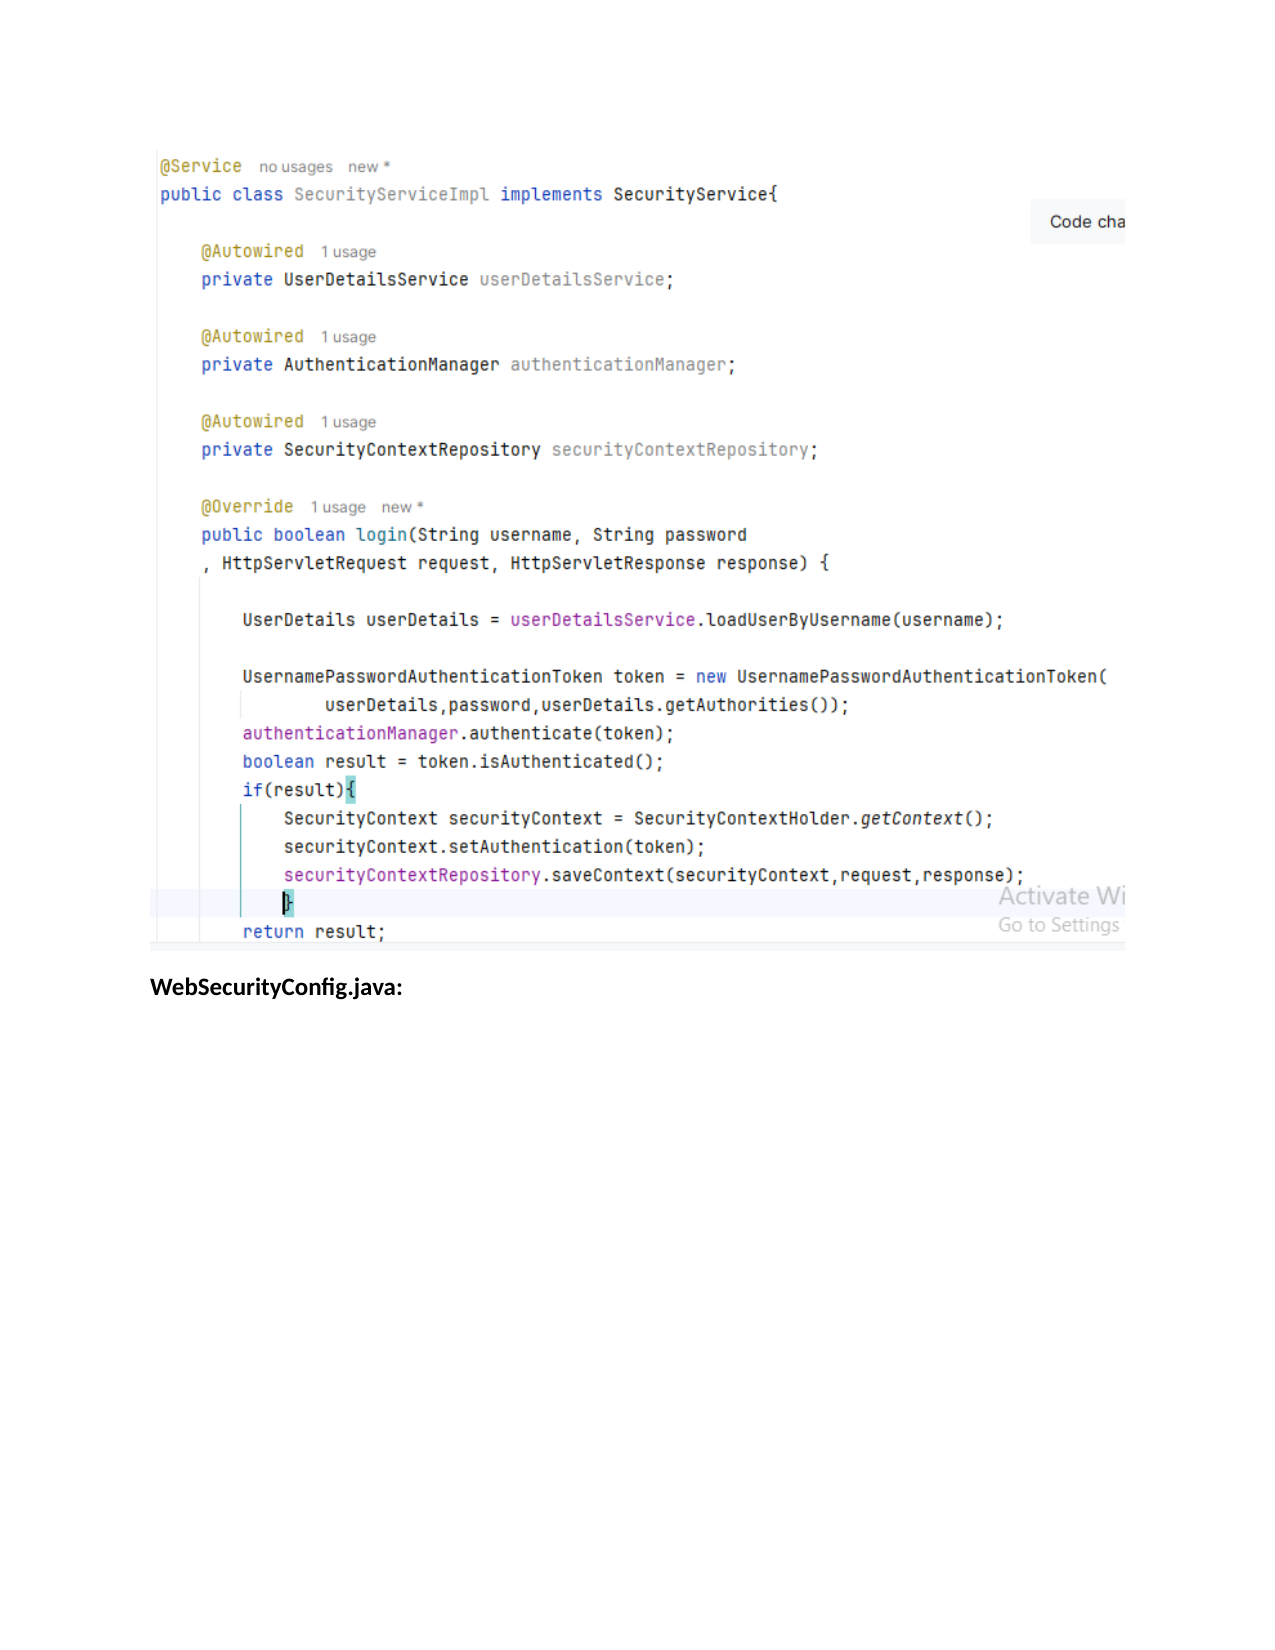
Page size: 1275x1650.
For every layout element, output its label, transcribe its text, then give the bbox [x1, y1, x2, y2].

picture [150, 150, 1125, 951]
text WebSecurityConfig.java: [150, 971, 1125, 1002]
